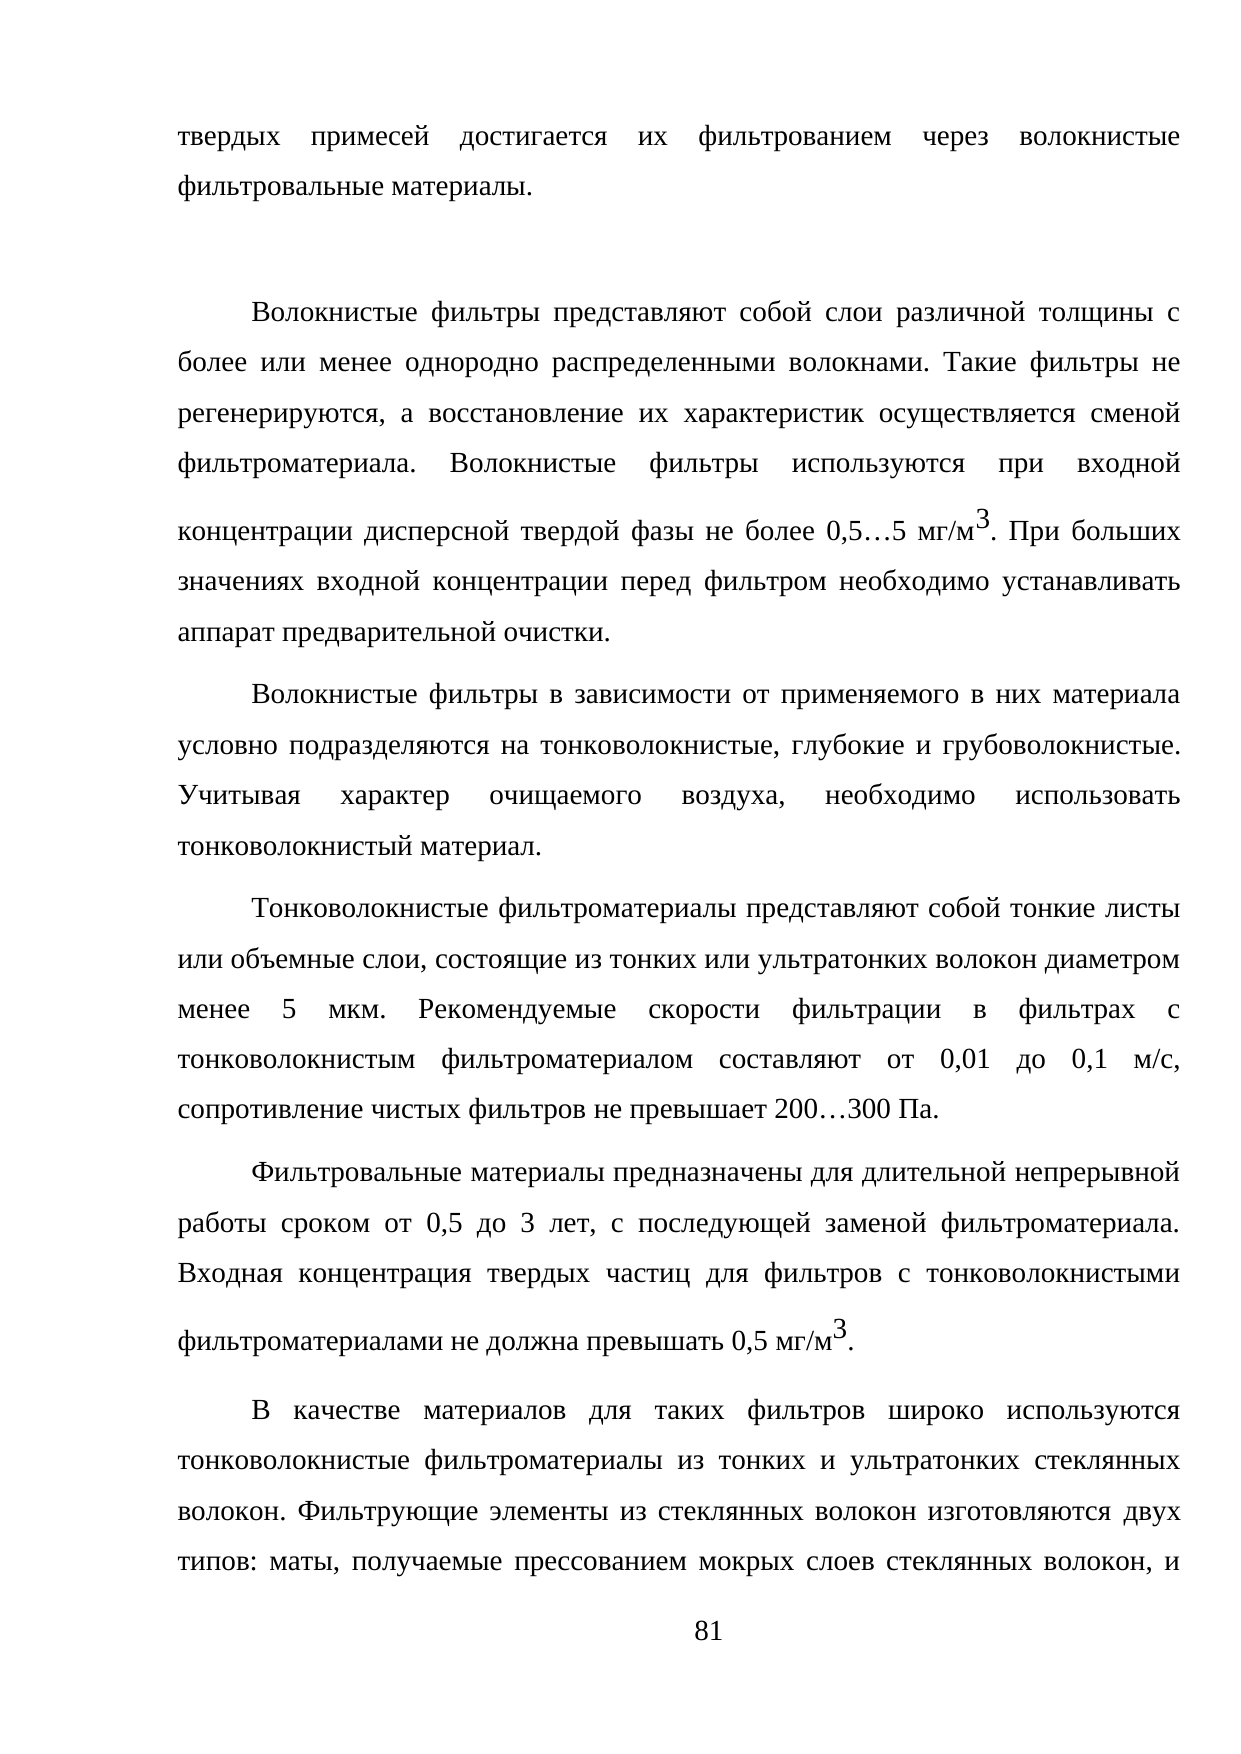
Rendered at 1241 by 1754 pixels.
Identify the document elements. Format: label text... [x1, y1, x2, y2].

text Тонковолокнистые фильтроматериалы представляют собой тонкие листы или объемные слои, состоящие из тонких или ультратонких волокон диаметром менее 5 мкм. Рекомендуемые скорости фильтрации в фильтрах с тонковолокнистым фильтроматериалом составляют от 0,01 до 0,1 м/с, сопротивление чистых фильтров не превышает 200…300 Па. [177, 890, 1181, 1125]
text Волокнистые фильтры представляют собой слои различной толщины с более или менее однородно распределенными волокнами. Такие фильтры не регенерируются, а восстановление их характеристик осуществляется сменой фильтроматериала. Волокнистые фильтры используются при входной концентрации дисперсной твердой фазы не более 0,5…5 мг/м3. При больших значениях входной концентрации перед фильтром необходимо устанавливать аппарат предварительной очистки. [177, 294, 1181, 647]
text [177, 1392, 1181, 1577]
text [177, 118, 1181, 202]
text Волокнистые фильтры в зависимости от применяемого в них материала условно подразделяются на тонковолокнистые, глубокие и грубоволокнистые. Учитывая характер очищаемого воздуха, необходимо использовать тонковолокнистый материал. [177, 677, 1181, 861]
text Фильтровальные материалы предназначены для длительной непрерывной работы сроком от 0,5 до 3 лет, с последующей заменой фильтроматериала. Входная концентрация твердых частиц для фильтров с тонковолокнистыми фильтроматериалами не должна превышать 0,5 мг/м3. [177, 1154, 1181, 1357]
